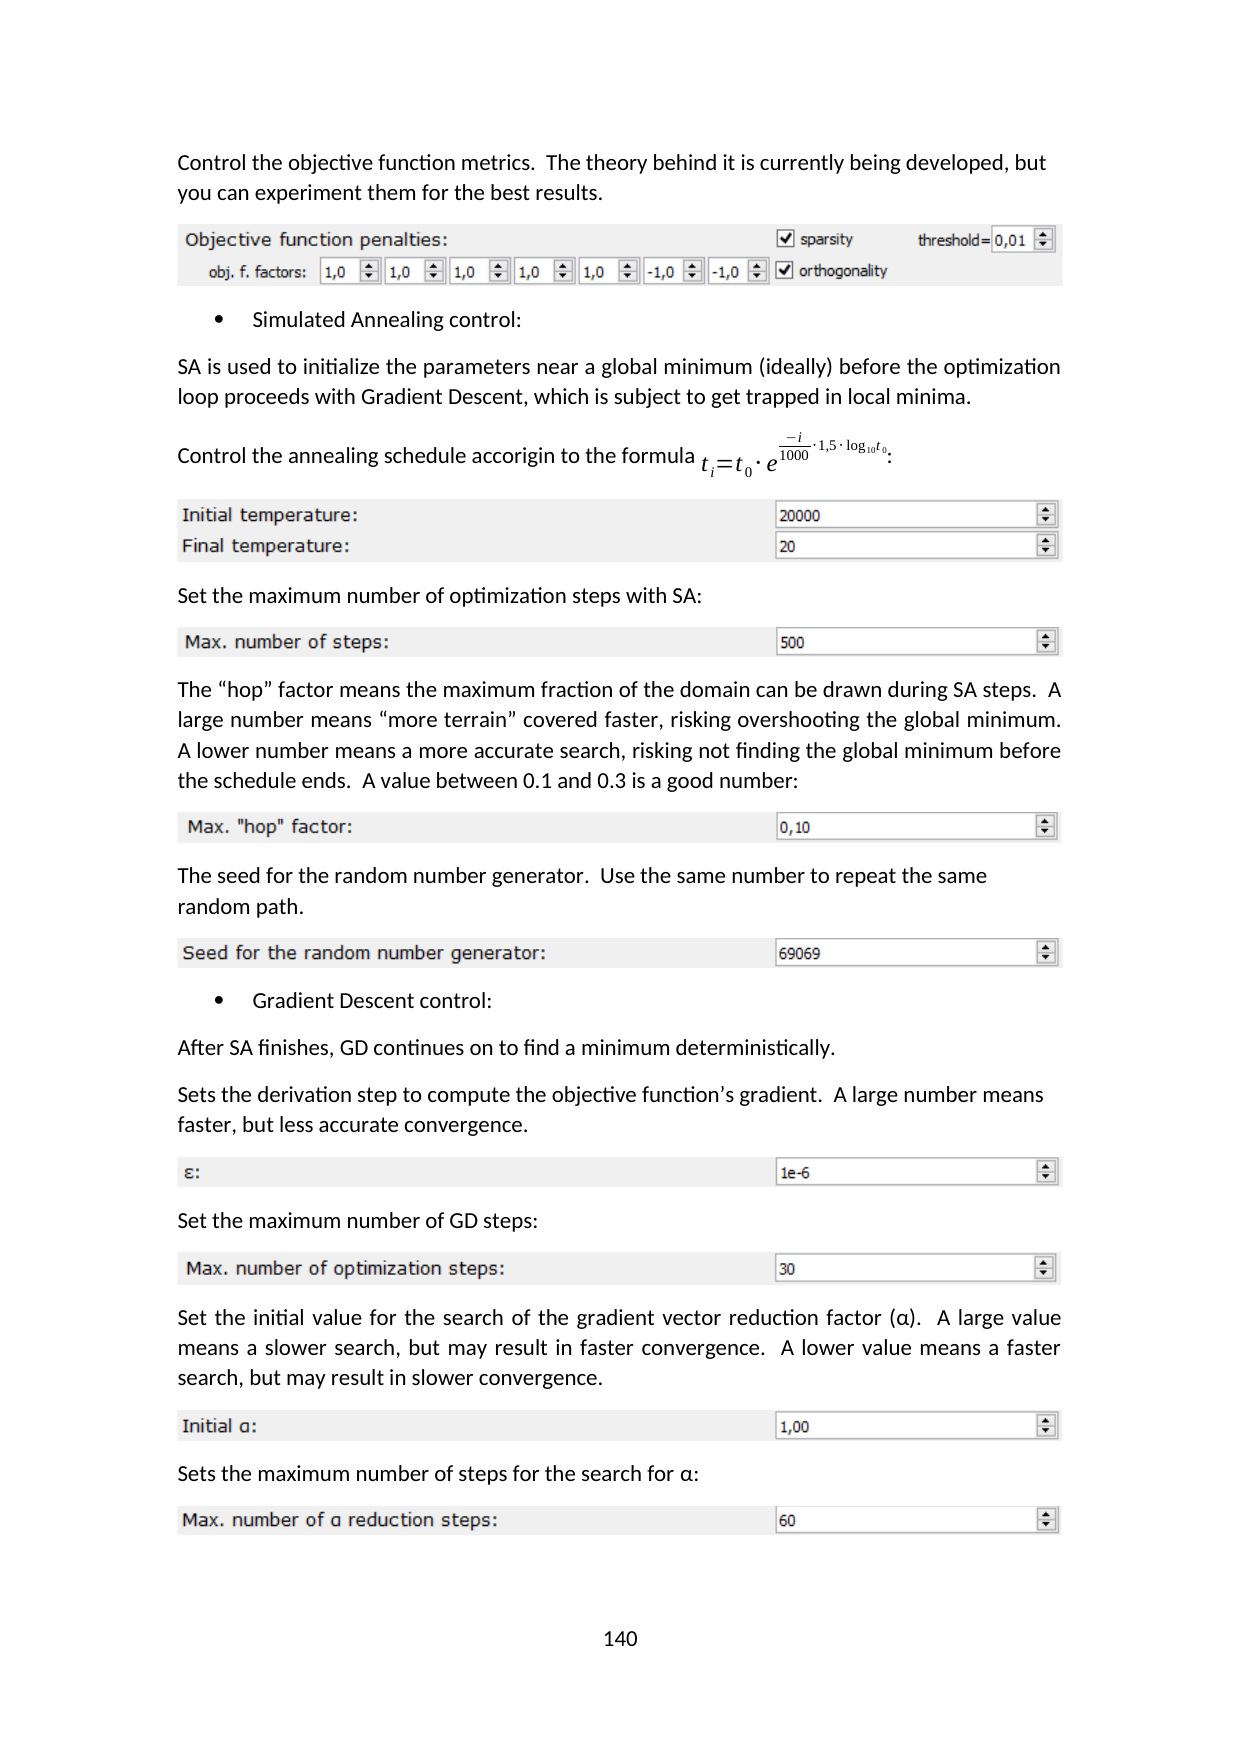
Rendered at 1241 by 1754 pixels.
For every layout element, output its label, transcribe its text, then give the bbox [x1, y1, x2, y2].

text Control the objective function metrics. The theory behind it is currently being developed, but you can experiment them for the best results. [177, 148, 1063, 206]
text Control the annealing schedule accorigin to the formula : [177, 429, 1063, 481]
picture [177, 499, 1063, 562]
list Gradient Descent control: [215, 986, 1063, 1014]
picture [177, 1252, 1062, 1285]
text SA is used to initialize the parameters near a global minimum (ideally) before the optimization loop proceeds with Gradient Descent, which is subject to get trapped in local minima. [177, 352, 1063, 410]
picture [177, 938, 1063, 968]
text Sets the maximum number of steps for the search for α: [177, 1459, 1063, 1487]
picture [177, 224, 1063, 286]
picture [177, 812, 1062, 843]
text Set the initial value for the search of the gradient vector reduction factor (α). A large value means a slower search, but may result in faster convergence. A lower value means a faster search, but may result in slower convergence. [177, 1303, 1063, 1391]
text After SA finishes, GD continues on to find a minimum deterministically. [177, 1033, 1063, 1061]
list Simulated Annealing control: [215, 305, 1063, 333]
picture [177, 1506, 1062, 1535]
picture [177, 1410, 1063, 1441]
text The seed for the random number generator. Use the same number to repeat the same random path. [177, 862, 1063, 920]
text Set the maximum number of GD steps: [177, 1206, 1063, 1234]
picture [177, 627, 1063, 657]
text Set the maximum number of optimization steps with SA: [177, 581, 1063, 609]
picture [177, 1157, 1063, 1187]
text Sets the derivation step to compute the objective function’s gradient. A large number means faster, but less accurate convergence. [177, 1080, 1063, 1138]
text The “hop” factor means the maximum fraction of the domain can be drawn during SA steps. A large number means “more terrain” covered faster, risking overshooting the global minimum. A lower number means a more accurate search, risking not finding the global minimum before the schedule ends. A value between 0.1 and 0.3 is a good number: [177, 675, 1063, 794]
